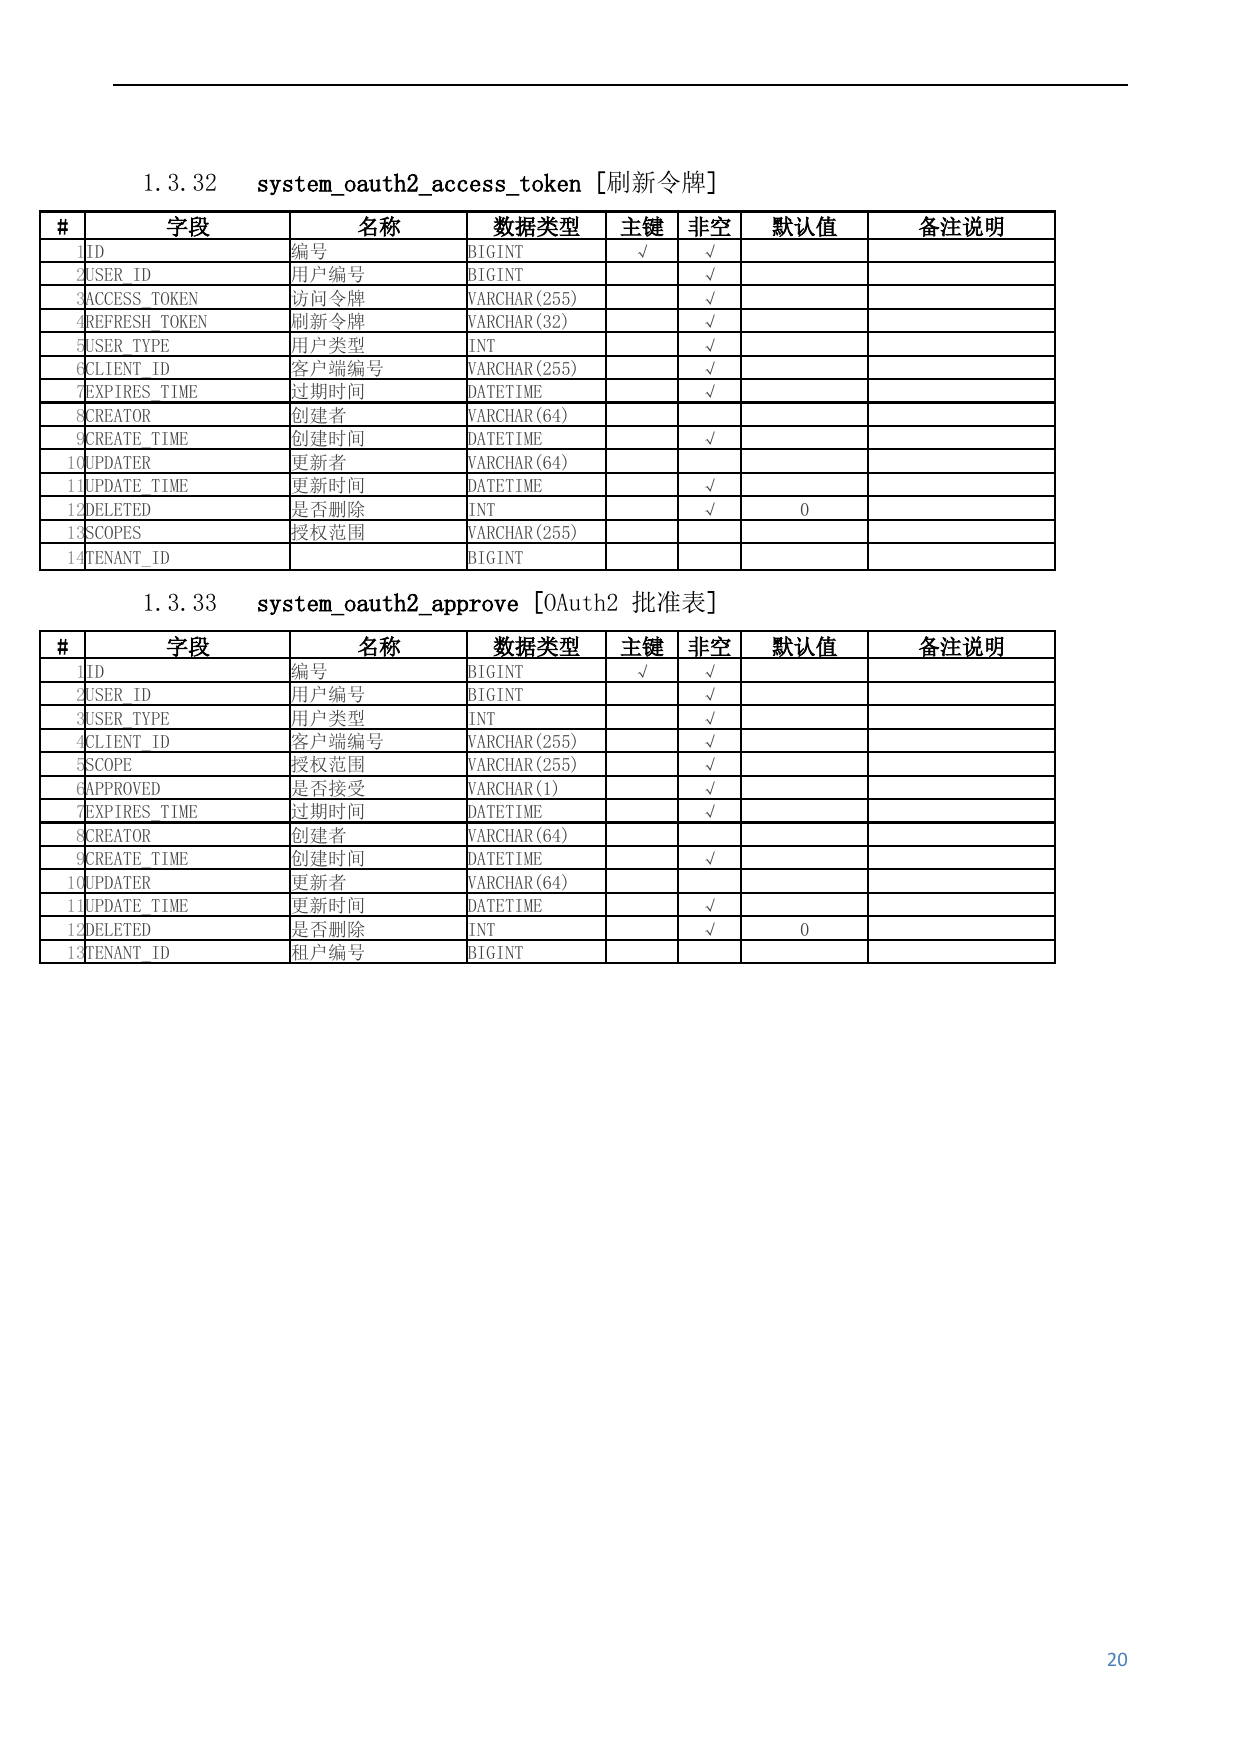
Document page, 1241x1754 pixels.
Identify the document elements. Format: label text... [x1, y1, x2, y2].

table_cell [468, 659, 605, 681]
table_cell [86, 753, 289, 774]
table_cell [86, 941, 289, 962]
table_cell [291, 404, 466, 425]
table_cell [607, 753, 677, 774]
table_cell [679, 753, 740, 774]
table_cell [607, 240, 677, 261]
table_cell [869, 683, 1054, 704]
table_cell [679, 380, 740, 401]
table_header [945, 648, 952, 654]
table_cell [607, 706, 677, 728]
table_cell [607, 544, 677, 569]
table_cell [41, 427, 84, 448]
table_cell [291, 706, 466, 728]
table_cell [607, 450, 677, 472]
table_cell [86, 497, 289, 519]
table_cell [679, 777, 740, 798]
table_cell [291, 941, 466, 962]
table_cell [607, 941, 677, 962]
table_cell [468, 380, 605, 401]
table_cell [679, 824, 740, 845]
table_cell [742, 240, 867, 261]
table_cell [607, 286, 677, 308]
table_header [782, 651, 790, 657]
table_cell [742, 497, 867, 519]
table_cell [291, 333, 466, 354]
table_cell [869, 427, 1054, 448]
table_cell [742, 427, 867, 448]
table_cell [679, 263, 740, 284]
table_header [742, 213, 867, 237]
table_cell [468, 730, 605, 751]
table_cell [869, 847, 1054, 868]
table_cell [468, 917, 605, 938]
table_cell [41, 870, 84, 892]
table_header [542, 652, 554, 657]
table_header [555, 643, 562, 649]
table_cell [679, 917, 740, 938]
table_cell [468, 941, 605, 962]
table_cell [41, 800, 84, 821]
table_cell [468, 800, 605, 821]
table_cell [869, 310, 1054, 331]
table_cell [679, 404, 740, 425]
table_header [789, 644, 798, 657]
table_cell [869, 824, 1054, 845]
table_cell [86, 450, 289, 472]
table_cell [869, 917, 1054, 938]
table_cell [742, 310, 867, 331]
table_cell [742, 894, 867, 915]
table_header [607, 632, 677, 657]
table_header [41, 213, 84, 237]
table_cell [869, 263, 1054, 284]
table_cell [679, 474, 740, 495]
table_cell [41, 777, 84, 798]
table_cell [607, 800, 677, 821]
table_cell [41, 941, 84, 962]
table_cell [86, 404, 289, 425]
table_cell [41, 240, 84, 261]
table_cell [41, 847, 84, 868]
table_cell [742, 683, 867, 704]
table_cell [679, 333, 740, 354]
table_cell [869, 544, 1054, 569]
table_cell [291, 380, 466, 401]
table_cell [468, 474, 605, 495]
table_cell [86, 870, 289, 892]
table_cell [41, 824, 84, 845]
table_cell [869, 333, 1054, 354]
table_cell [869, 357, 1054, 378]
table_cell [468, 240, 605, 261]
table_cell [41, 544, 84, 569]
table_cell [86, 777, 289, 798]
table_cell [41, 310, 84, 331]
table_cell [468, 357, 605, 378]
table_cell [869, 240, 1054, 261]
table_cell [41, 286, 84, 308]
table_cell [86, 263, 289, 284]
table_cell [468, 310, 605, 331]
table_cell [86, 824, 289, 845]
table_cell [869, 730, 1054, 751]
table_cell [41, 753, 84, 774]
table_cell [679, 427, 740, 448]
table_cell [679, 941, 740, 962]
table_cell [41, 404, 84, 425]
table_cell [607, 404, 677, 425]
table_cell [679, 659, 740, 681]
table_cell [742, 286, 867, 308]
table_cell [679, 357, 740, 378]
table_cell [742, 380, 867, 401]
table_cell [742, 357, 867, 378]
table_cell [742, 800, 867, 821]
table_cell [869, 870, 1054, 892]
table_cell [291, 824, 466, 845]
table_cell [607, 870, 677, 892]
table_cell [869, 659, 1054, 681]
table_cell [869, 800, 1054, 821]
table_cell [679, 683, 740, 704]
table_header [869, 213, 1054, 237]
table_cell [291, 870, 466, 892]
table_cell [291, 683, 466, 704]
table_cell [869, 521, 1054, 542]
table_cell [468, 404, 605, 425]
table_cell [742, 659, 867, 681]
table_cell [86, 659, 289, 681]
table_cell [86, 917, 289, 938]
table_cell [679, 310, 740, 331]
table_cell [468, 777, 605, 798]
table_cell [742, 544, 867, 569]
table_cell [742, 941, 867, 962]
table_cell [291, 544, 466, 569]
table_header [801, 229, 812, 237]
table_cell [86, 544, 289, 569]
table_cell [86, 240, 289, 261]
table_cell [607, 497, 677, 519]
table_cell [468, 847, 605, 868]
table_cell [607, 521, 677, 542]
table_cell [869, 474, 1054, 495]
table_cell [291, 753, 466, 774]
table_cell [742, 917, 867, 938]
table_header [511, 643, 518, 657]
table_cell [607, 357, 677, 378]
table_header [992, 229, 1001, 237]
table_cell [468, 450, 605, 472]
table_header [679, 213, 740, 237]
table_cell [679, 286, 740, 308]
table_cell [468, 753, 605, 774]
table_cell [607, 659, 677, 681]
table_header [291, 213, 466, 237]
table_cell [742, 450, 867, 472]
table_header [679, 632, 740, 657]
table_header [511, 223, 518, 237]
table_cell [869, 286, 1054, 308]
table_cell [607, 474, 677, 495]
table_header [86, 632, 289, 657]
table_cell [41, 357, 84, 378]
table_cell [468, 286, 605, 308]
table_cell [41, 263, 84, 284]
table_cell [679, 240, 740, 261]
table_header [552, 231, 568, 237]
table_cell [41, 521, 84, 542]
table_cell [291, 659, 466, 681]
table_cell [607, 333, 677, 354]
subtitle system_oauth2_access_token [刷新令牌] [142, 164, 1128, 198]
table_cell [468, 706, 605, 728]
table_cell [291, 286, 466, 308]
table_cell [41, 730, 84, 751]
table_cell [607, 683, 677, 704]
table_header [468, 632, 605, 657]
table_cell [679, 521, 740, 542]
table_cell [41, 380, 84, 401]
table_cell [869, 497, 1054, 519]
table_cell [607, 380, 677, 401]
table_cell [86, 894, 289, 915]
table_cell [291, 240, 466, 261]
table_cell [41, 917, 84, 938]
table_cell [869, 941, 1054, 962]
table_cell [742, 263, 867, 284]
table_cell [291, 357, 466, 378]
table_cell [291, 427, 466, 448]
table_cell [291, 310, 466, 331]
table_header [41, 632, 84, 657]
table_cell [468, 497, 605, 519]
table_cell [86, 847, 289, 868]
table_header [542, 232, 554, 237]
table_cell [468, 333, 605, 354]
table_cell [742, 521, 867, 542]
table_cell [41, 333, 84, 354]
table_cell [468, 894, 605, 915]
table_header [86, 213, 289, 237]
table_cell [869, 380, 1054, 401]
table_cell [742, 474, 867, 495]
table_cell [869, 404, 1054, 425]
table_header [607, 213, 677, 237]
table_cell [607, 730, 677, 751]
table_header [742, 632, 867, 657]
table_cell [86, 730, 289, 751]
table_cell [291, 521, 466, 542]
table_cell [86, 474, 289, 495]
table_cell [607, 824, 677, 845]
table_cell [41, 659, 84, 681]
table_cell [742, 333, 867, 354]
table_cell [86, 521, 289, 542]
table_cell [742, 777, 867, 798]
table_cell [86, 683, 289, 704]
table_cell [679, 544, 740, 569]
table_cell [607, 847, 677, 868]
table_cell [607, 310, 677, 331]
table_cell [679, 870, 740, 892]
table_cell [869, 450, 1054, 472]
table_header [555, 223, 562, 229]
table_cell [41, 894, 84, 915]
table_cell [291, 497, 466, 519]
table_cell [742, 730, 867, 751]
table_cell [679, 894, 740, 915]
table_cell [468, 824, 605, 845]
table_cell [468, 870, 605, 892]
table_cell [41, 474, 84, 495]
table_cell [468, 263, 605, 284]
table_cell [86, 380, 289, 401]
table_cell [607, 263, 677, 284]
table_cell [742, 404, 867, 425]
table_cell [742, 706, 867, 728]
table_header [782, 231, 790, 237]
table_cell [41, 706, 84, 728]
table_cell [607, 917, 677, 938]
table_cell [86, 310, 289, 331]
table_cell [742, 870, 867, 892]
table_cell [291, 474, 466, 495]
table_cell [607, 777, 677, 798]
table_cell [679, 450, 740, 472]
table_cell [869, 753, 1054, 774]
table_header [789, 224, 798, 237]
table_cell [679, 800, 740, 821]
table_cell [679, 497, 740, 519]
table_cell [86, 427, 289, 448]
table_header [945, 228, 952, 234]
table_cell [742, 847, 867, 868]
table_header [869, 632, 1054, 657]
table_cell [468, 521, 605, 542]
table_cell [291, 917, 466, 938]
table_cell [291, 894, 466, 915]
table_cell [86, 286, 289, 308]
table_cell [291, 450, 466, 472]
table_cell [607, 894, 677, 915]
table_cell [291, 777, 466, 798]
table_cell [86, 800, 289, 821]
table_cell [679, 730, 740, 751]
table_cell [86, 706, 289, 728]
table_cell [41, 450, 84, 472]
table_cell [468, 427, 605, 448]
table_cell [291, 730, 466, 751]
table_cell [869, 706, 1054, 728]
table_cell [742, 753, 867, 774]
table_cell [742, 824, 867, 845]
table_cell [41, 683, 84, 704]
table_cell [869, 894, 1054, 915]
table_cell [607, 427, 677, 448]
subtitle system_oauth2_approve [OAuth2 批准表] [142, 584, 1128, 618]
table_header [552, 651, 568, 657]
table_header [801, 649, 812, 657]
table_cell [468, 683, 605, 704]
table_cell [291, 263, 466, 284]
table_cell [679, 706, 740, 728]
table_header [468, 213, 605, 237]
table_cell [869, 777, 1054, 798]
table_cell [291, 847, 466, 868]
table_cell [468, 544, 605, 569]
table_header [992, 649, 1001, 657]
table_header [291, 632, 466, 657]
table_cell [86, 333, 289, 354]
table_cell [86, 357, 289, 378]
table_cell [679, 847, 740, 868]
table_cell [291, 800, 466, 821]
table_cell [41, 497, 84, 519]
